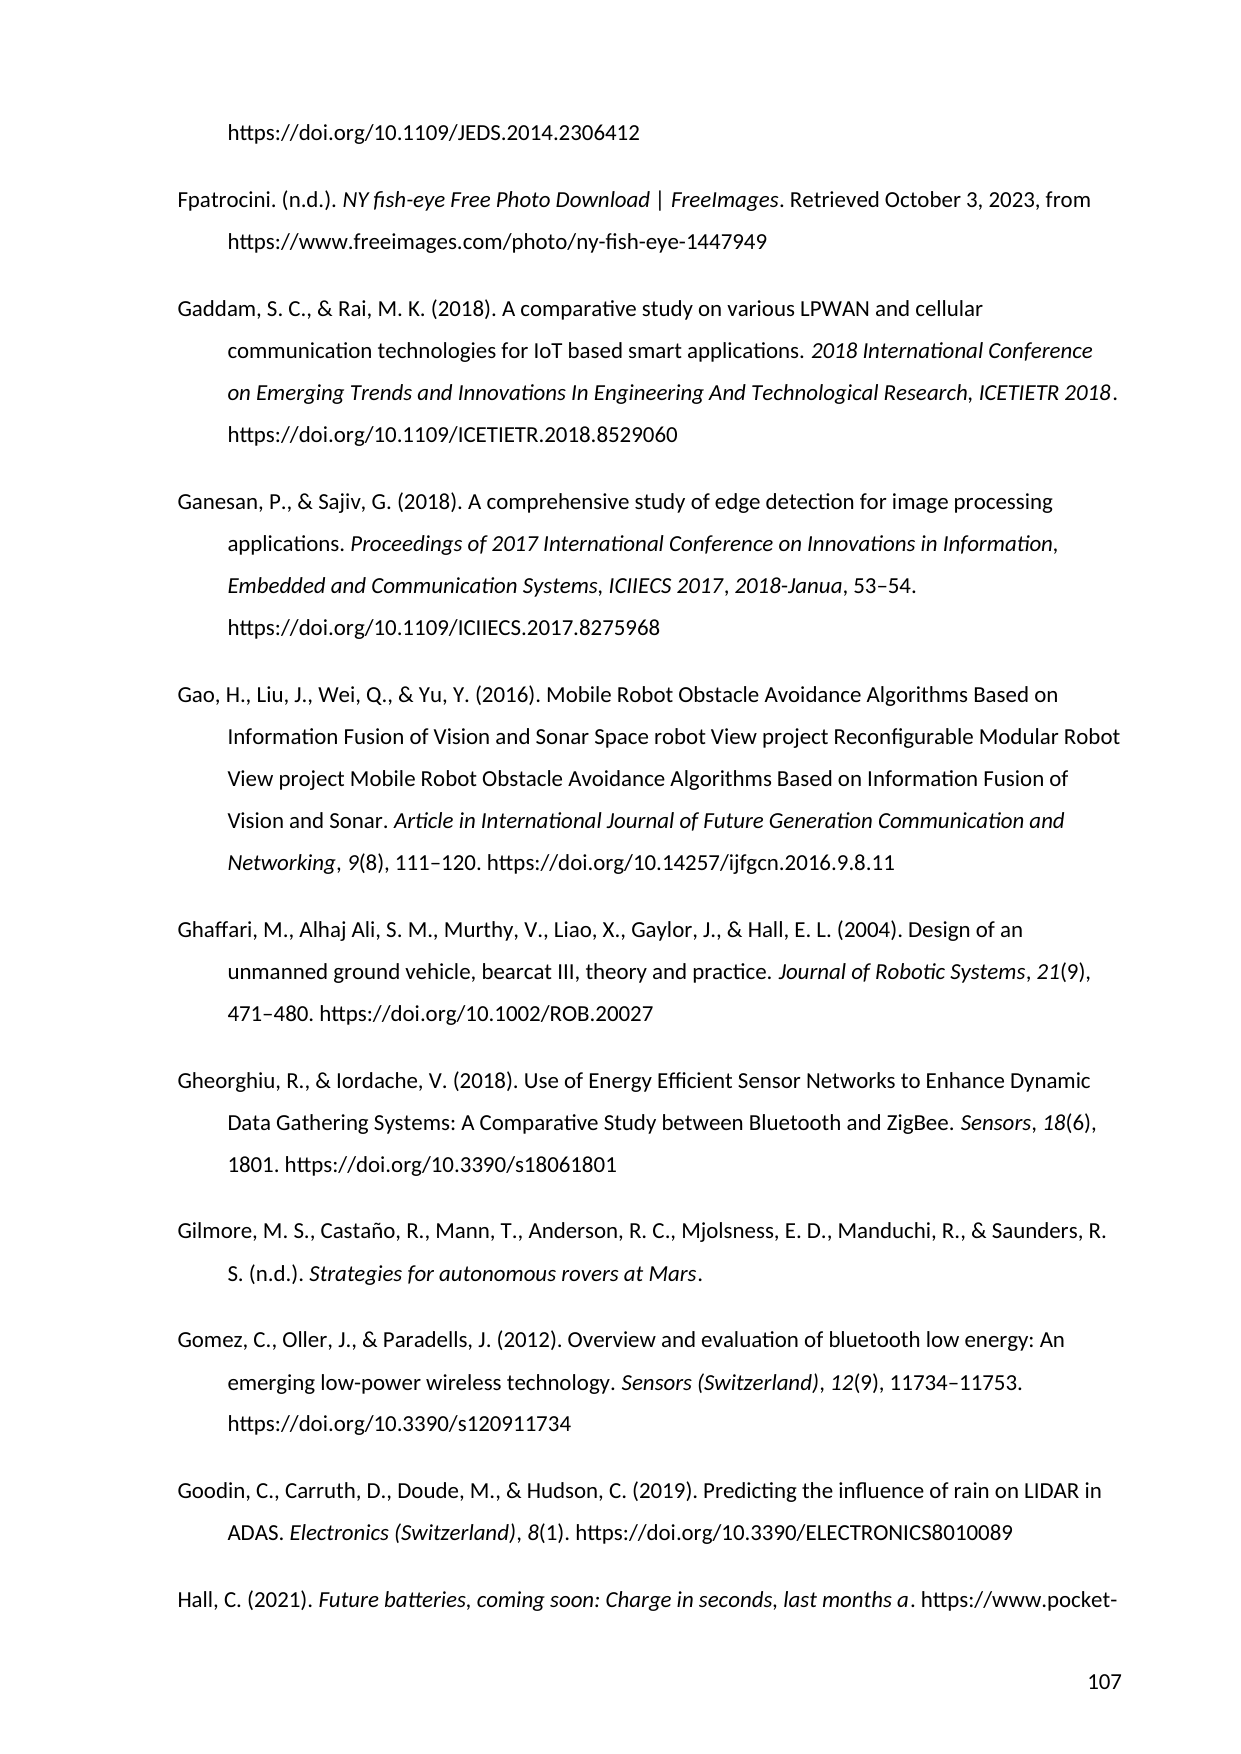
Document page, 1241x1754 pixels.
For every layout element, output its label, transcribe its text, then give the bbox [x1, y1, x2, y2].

text Gao, H., Liu, J., Wei, Q., & Yu, Y. (2016). Mobile Robot Obstacle Avoidance Algorithms Based on Information Fusion of Vision and Sonar Space robot View project Reconfigurable Modular Robot View project Mobile Robot Obstacle Avoidance Algorithms Based on Information Fusion of Vision and Sonar. Article in International Journal of Future Generation Communication and Networking, 9(8), 111–120. https://doi.org/10.14257/ijfgcn.2016.9.8.11 [177, 680, 1122, 876]
text Ganesan, P., & Sajiv, G. (2018). A comprehensive study of edge detection for image processing applications. Proceedings of 2017 International Conference on Innovations in Information, Embedded and Communication Systems, ICIIECS 2017, 2018-Janua, 53–54. https://doi.org/10.1109/ICIIECS.2017.8275968 [177, 487, 1122, 641]
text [177, 1586, 1122, 1613]
text Gheorghiu, R., & Iordache, V. (2018). Use of Energy Efficient Sensor Networks to Enhance Dynamic Data Gathering Systems: A Comparative Study between Bluetooth and ZigBee. Sensors, 18(6), 1801. https://doi.org/10.3390/s18061801 [177, 1066, 1122, 1178]
text Fpatrocini. (n.d.). NY fish-eye Free Photo Download | FreeImages. Retrieved October 3, 2023, from https://www.freeimages.com/photo/ny-fish-eye-1447949 [177, 185, 1122, 255]
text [177, 118, 1122, 146]
text Gilmore, M. S., Castaño, R., Mann, T., Anderson, R. C., Mjolsness, E. D., Manduchi, R., & Saunders, R. S. (n.d.). Strategies for autonomous rovers at Mars. [177, 1217, 1122, 1287]
text Gomez, C., Oller, J., & Paradells, J. (2012). Overview and evaluation of bluetooth low energy: An emerging low-power wireless technology. Sensors (Switzerland), 12(9), 11734–11753. https://doi.org/10.3390/s120911734 [177, 1326, 1122, 1438]
text Gaddam, S. C., & Rai, M. K. (2018). A comparative study on various LPWAN and cellular communication technologies for IoT based smart applications. 2018 International Conference on Emerging Trends and Innovations In Engineering And Technological Research, ICETIETR 2018. https://doi.org/10.1109/ICETIETR.2018.8529060 [177, 294, 1122, 448]
text Ghaffari, M., Alhaj Ali, S. M., Murthy, V., Liao, X., Gaylor, J., & Hall, E. L. (2004). Design of an unmanned ground vehicle, bearcat III, theory and practice. Journal of Robotic Systems, 21(9), 471–480. https://doi.org/10.1002/ROB.20027 [177, 915, 1122, 1027]
text Goodin, C., Carruth, D., Doude, M., & Hudson, C. (2019). Predicting the influence of rain on LIDAR in ADAS. Electronics (Switzerland), 8(1). https://doi.org/10.3390/ELECTRONICS8010089 [177, 1477, 1122, 1547]
